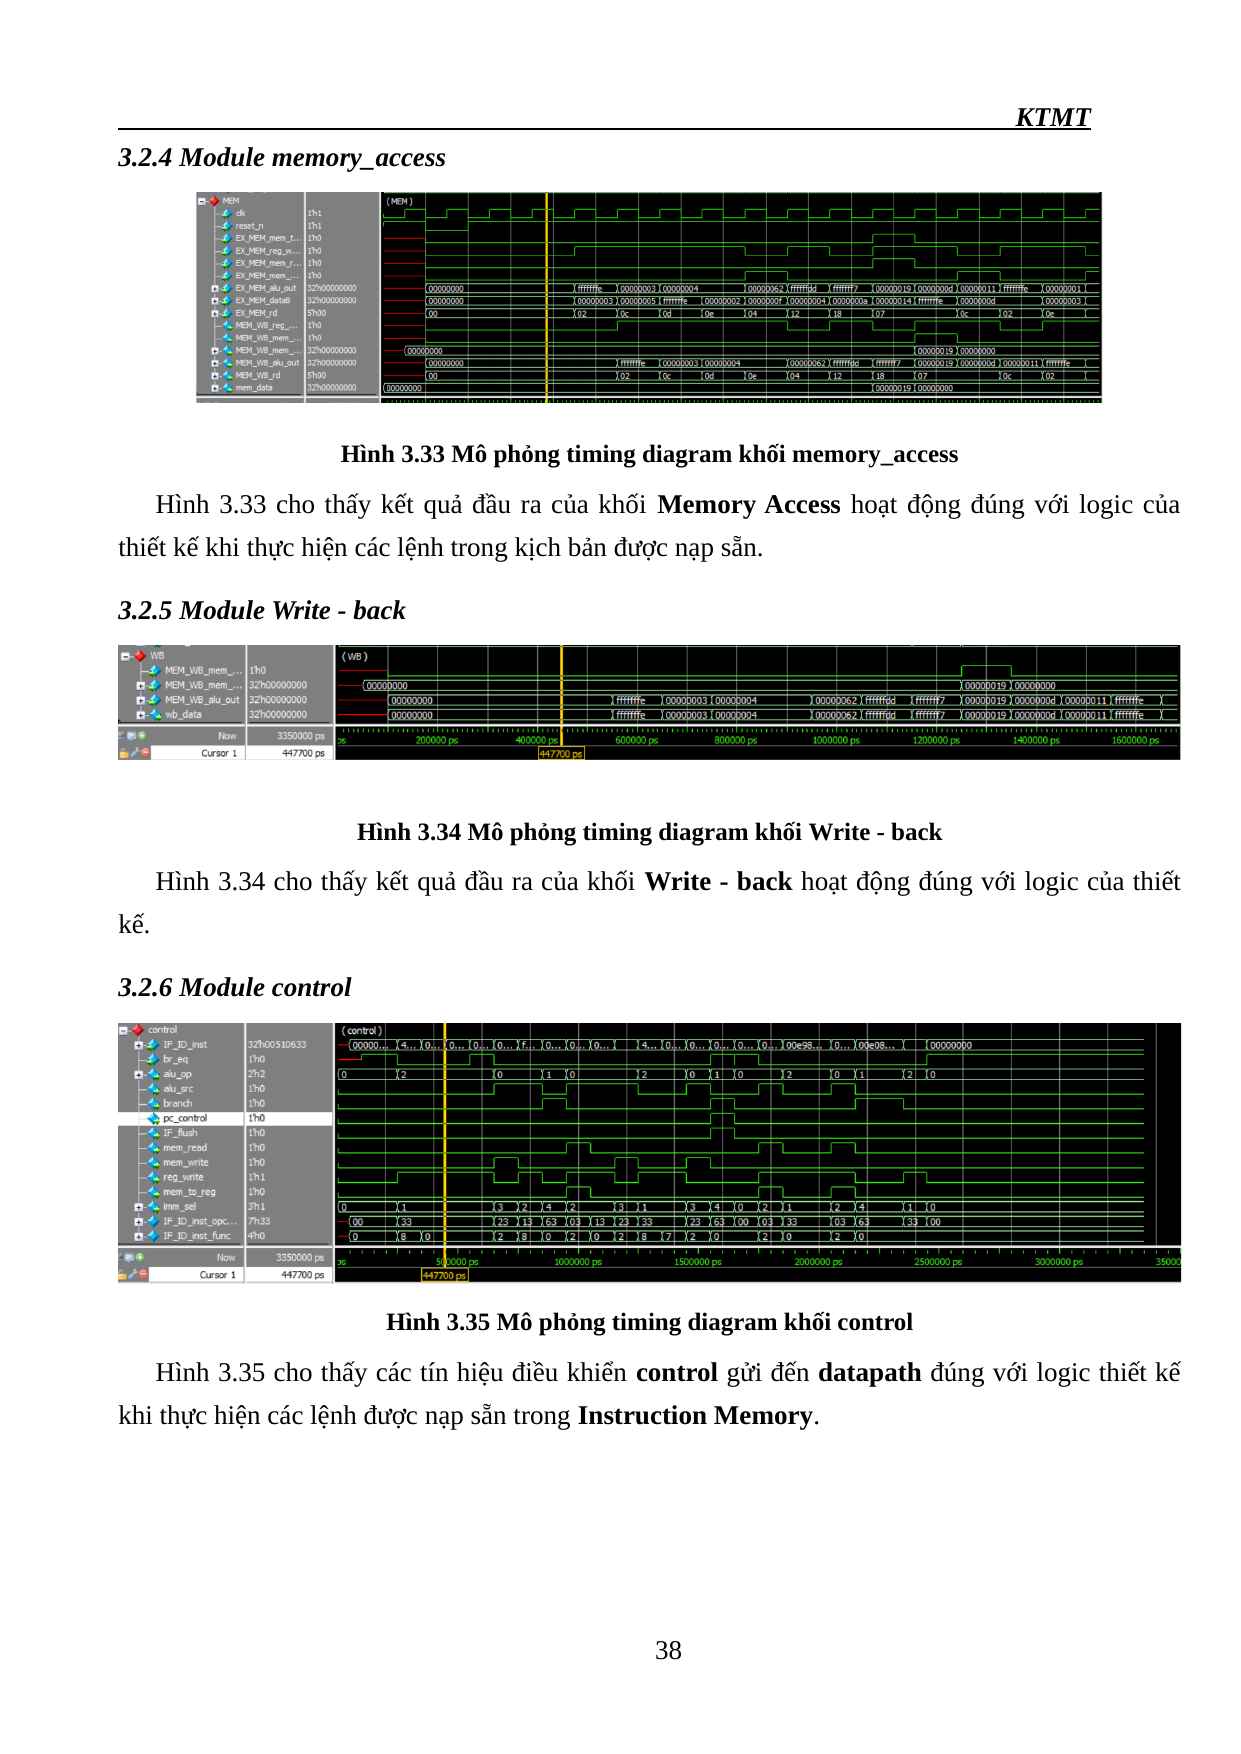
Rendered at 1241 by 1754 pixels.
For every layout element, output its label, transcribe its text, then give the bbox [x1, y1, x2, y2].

subtitle Module Write - back [118, 591, 1181, 628]
picture [118, 1023, 1182, 1284]
picture [118, 645, 1182, 760]
subtitle Module memory_access [118, 138, 1181, 176]
subtitle Module control [118, 968, 1181, 1006]
picture [196, 192, 1103, 403]
